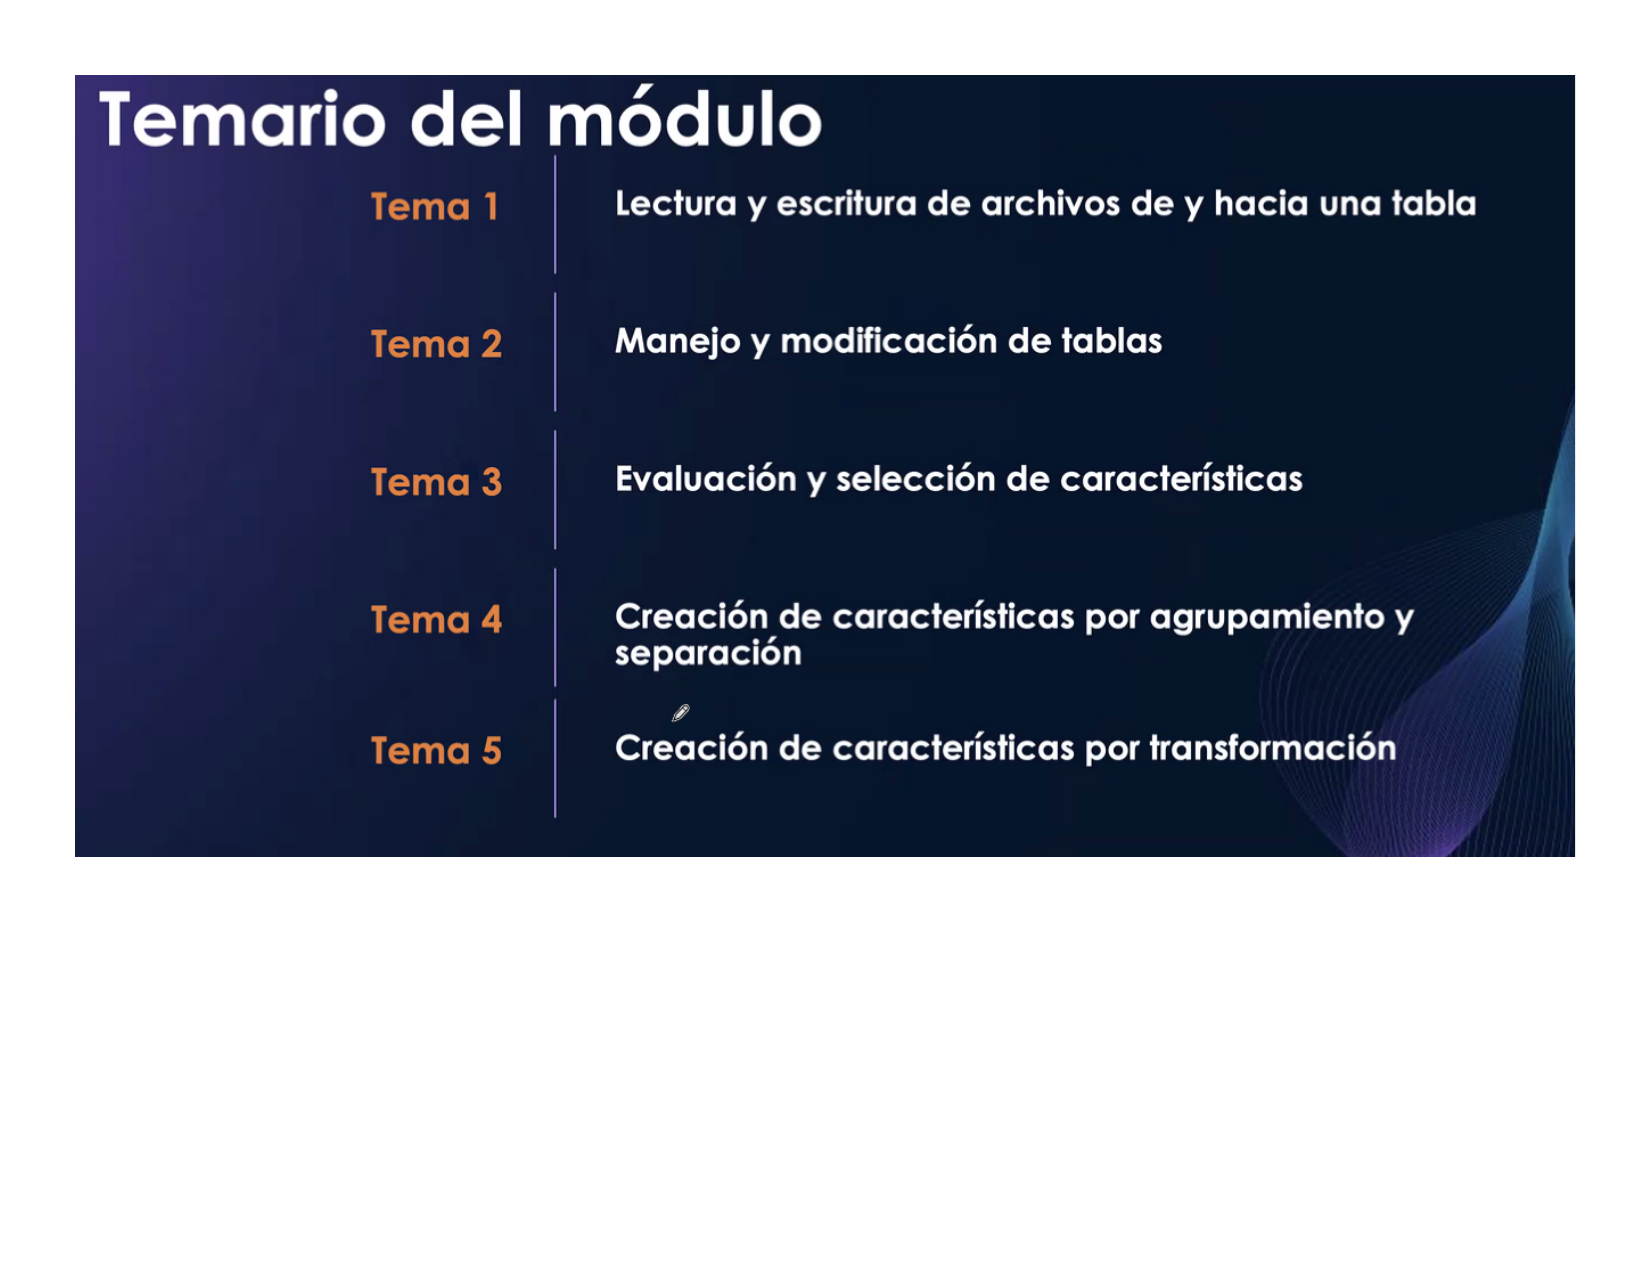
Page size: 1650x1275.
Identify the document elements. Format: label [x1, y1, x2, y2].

picture [75, 75, 1575, 857]
